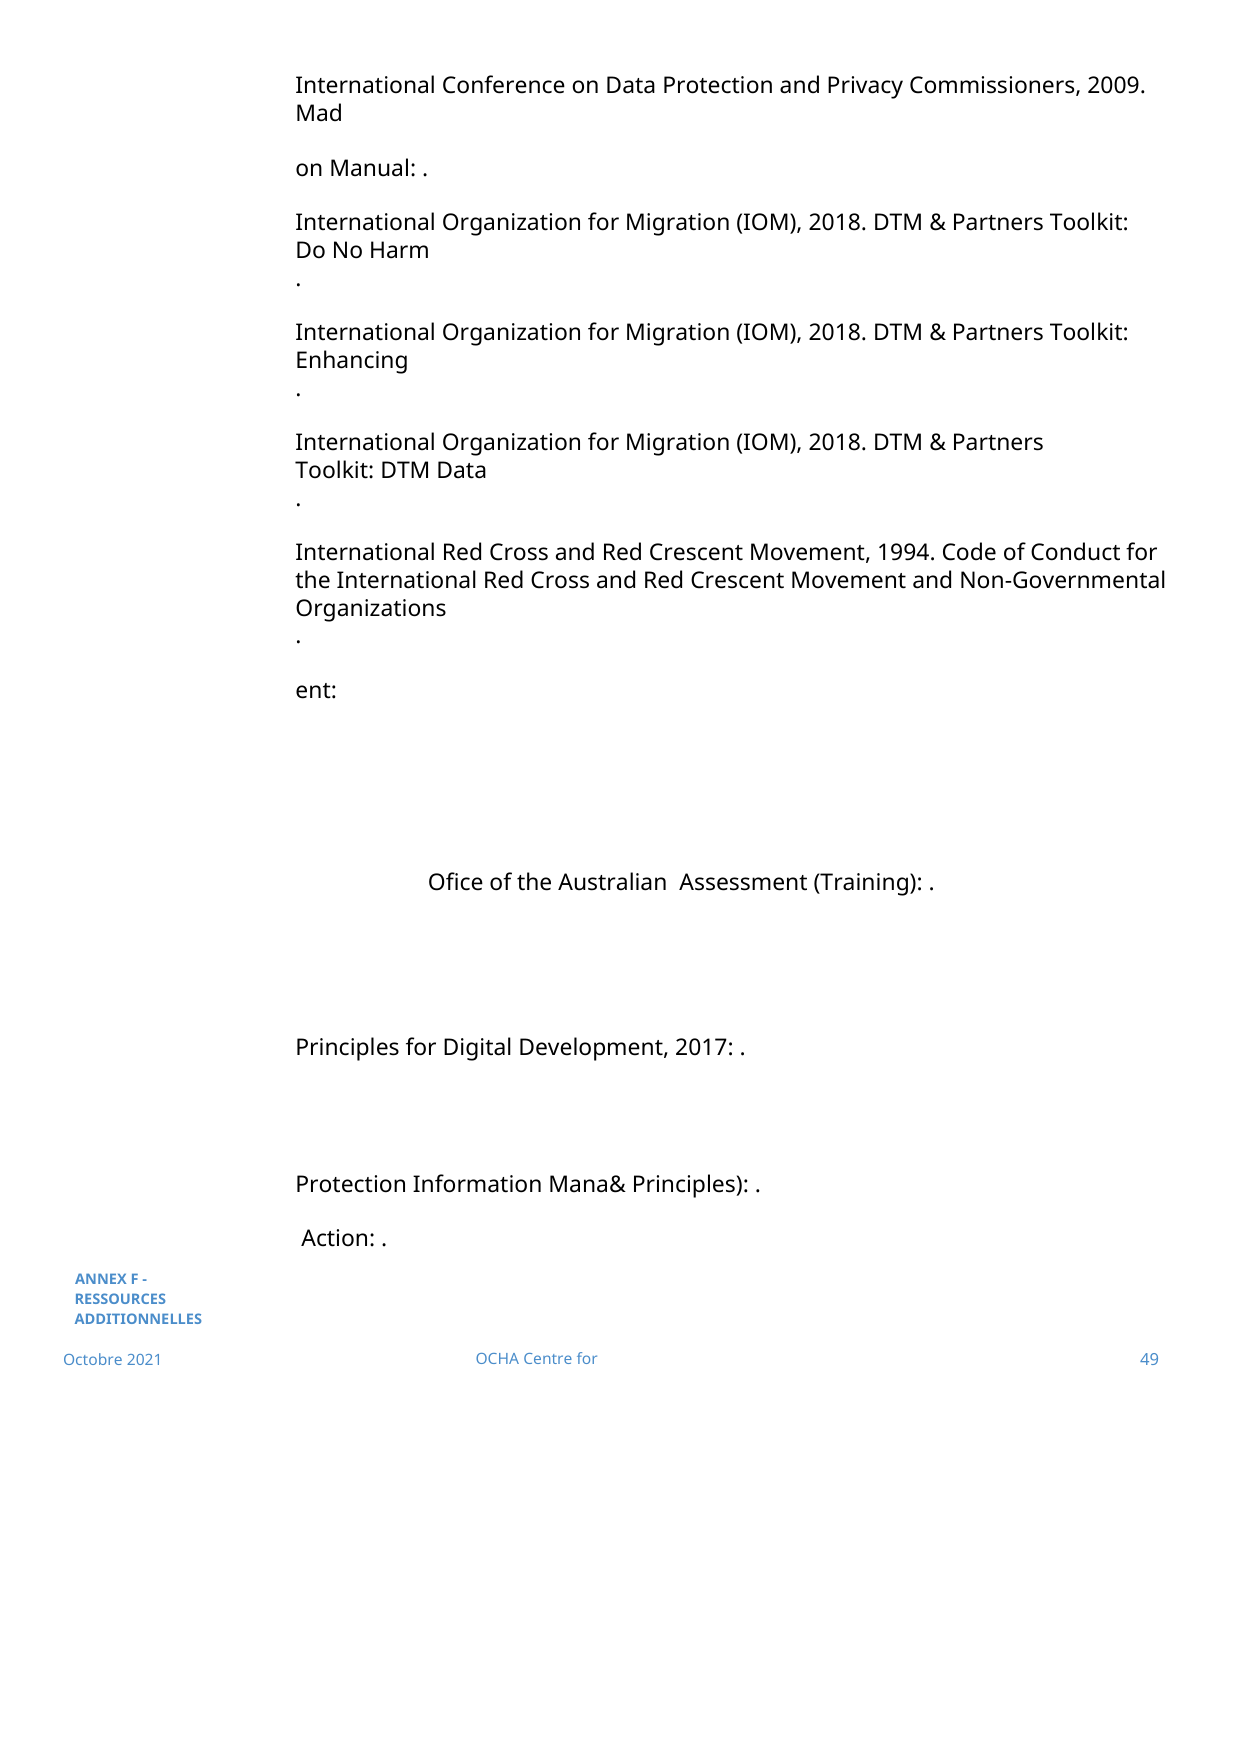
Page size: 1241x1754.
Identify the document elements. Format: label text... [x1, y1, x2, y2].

text International Organization for Migration (IOM), 2018. DTM & Partners Toolkit: Enhancing . [295, 319, 1169, 402]
text Protection Information Mana& Principles): . [295, 1170, 1169, 1198]
table_header Octobre 2021 [63, 1343, 428, 1368]
text Ofice of the Australian Assessment (Training): . [283, 868, 1079, 896]
text on Manual: . [295, 154, 1034, 182]
table_header OCHA Centre for Humanitarian Data [428, 1343, 793, 1368]
text International Organization for Migration (IOM), 2018. DTM & Partners Toolkit: DTM Data . [295, 429, 1124, 512]
text ent: [295, 676, 1124, 704]
table_header 49 [794, 1343, 1159, 1368]
text Principles for Digital Development, 2017: . [295, 1031, 1169, 1061]
text ANNEX F - RESSOURCES ADDITIONNELLES [74, 1268, 239, 1329]
text International Conference on Data Protection and Privacy Commissioners, 2009. Mad [295, 72, 1169, 127]
text International Red Cross and Red Crescent Movement, 1994. Code of Conduct for the International Red Cross and Red Crescent Movement and Non-Governmental Organizations . [295, 539, 1169, 649]
text International Organization for Migration (IOM), 2018. DTM & Partners Toolkit: Do No Harm . [295, 209, 1154, 292]
text Action: . [295, 1224, 1094, 1252]
